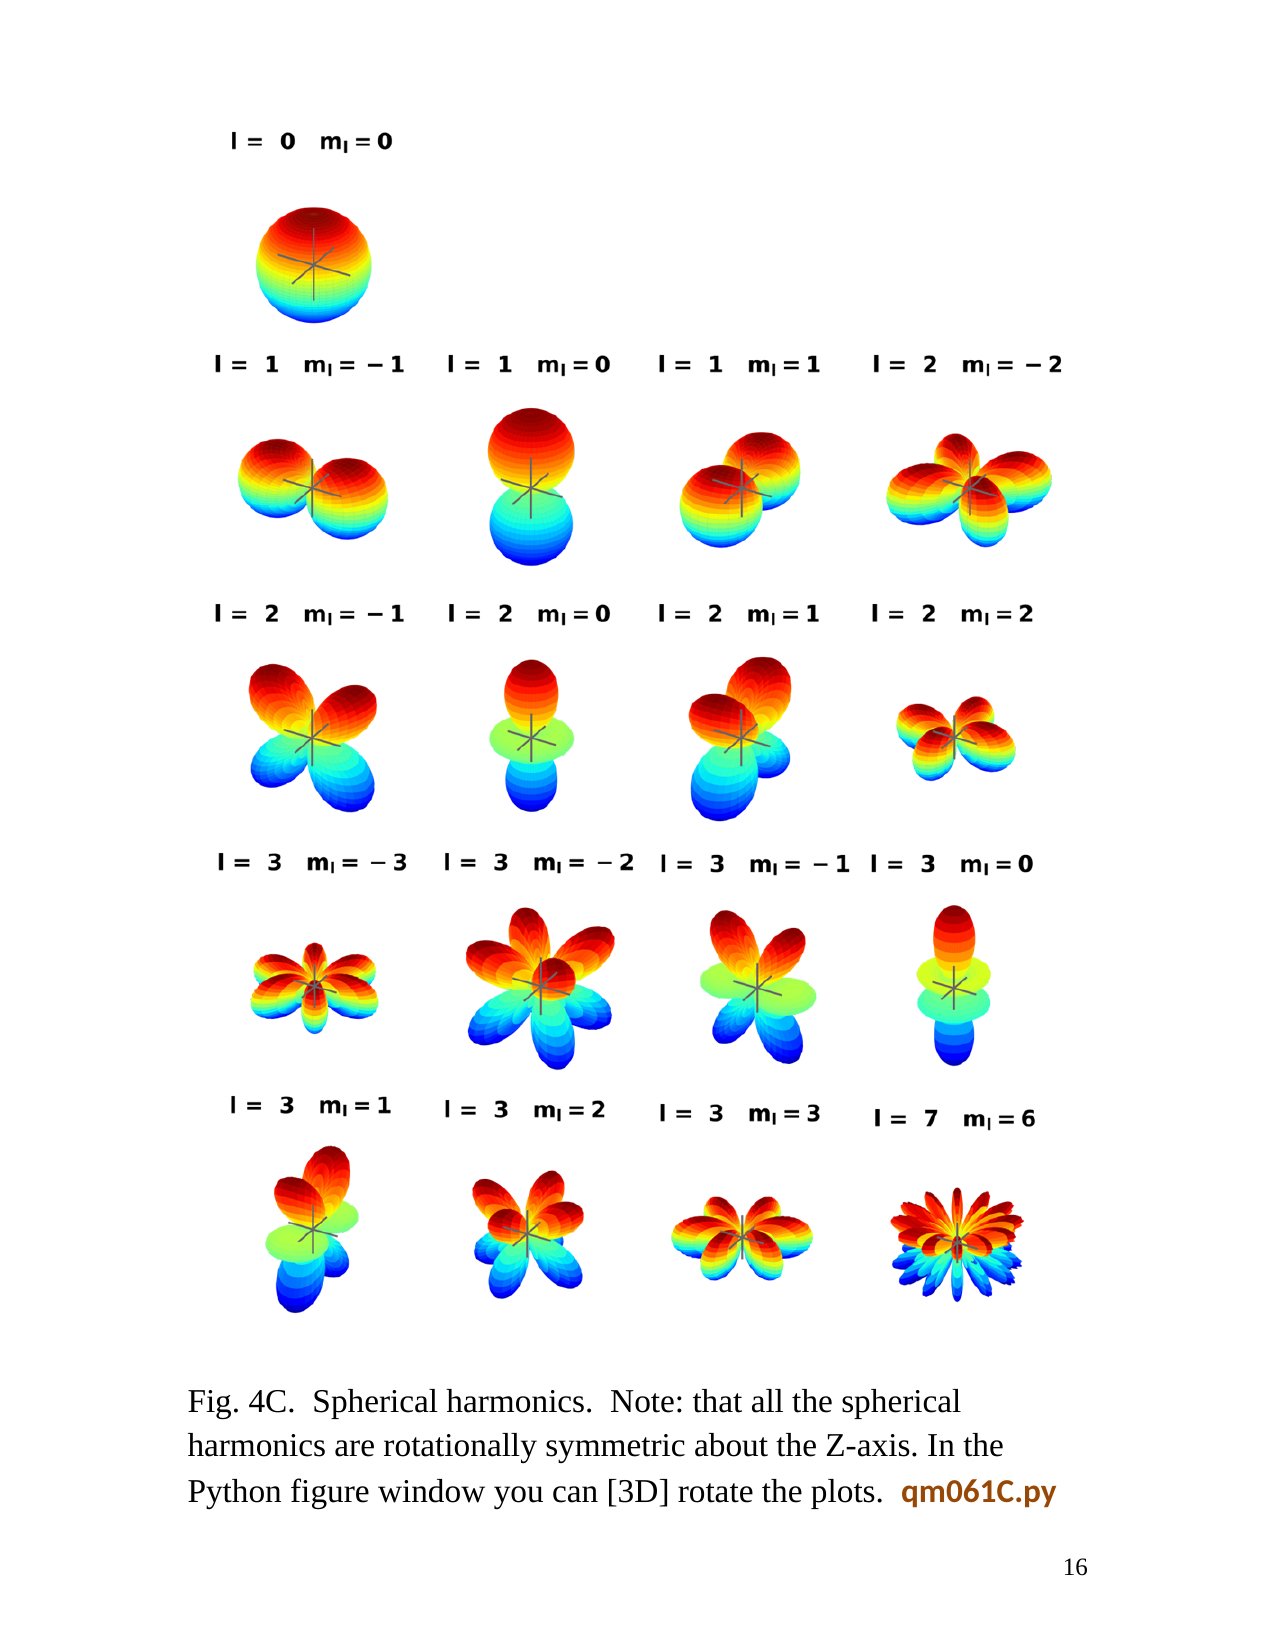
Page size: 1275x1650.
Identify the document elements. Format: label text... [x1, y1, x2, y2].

picture [187, 118, 1088, 1367]
text Fig. 4C. Spherical harmonics. Note: that all the spherical harmonics are rotationally symmetric about the Z-axis. In the Python figure window you can [3D] rotate the plots. qm061C.py [187, 1381, 1088, 1511]
